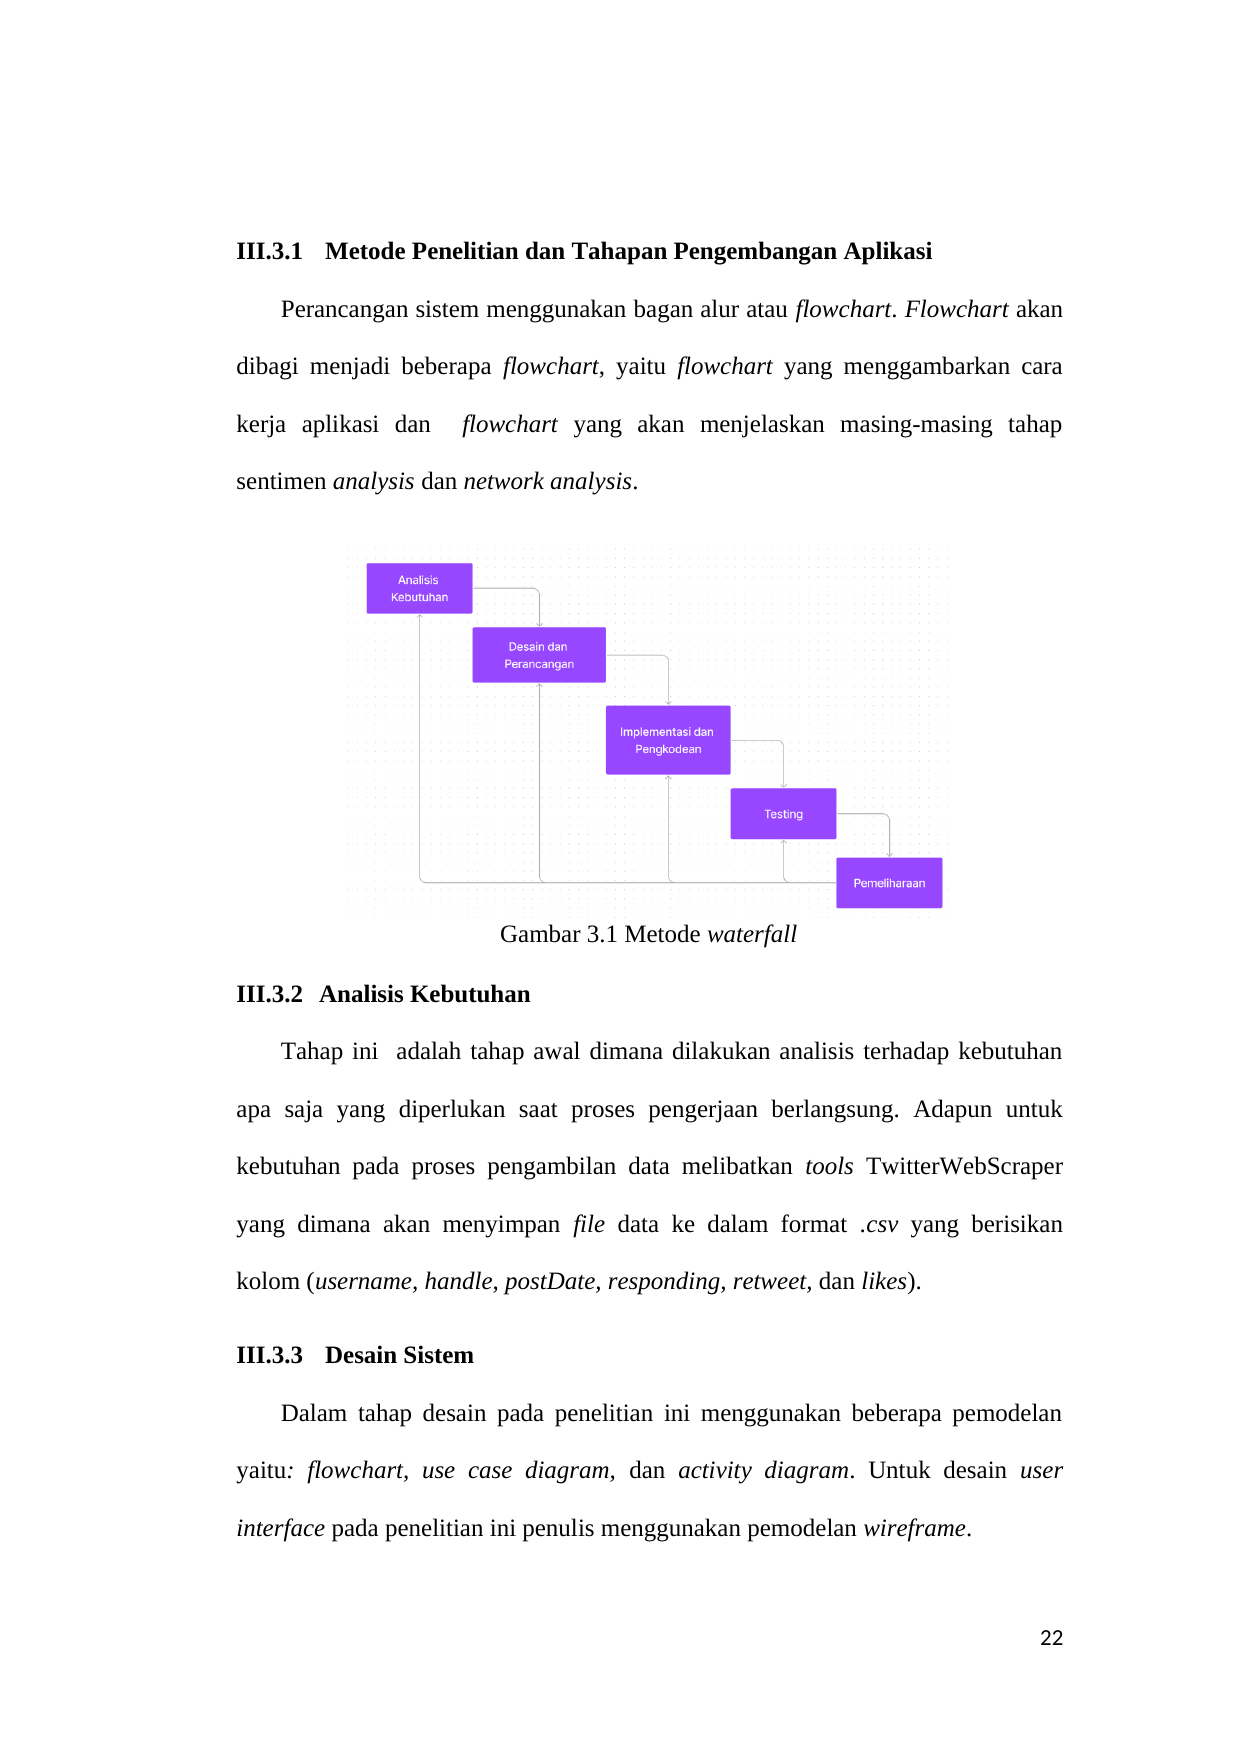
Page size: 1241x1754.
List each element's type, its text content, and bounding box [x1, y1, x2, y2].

subtitle Desain Sistem [236, 1340, 1063, 1369]
list Perancangan sistem menggunakan bagan alur atau flowchart. Flowchart akan dibagi menjadi beberapa flowchart, yaitu flowchart yang menggambarkan cara kerja aplikasi dan flowchart yang akan menjelaskan masing-masing tahap sentimen analysis dan network analysis. [236, 294, 1063, 495]
subtitle Metode Penelitian dan Tahapan Pengembangan Aplikasi [236, 236, 1063, 265]
text Gambar 3.1 Metode waterfall [236, 919, 1063, 948]
picture [343, 540, 956, 919]
list Tahap ini adalah tahap awal dimana dilakukan analisis terhadap kebutuhan apa saja yang diperlukan saat proses pengerjaan berlangsung. Adapun untuk kebutuhan pada proses pengambilan data melibatkan tools TwitterWebScraper yang dimana akan menyimpan file data ke dalam format .csv yang berisikan kolom (username, handle, postDate, responding, retweet, dan likes). [236, 1036, 1063, 1295]
subtitle Analisis Kebutuhan [236, 979, 1063, 1007]
list Dalam tahap desain pada penelitian ini menggunakan beberapa pemodelan yaitu: flowchart, use case diagram, dan activity diagram. Untuk desain user interface pada penelitian ini penulis menggunakan pemodelan wireframe. [236, 1398, 1063, 1542]
